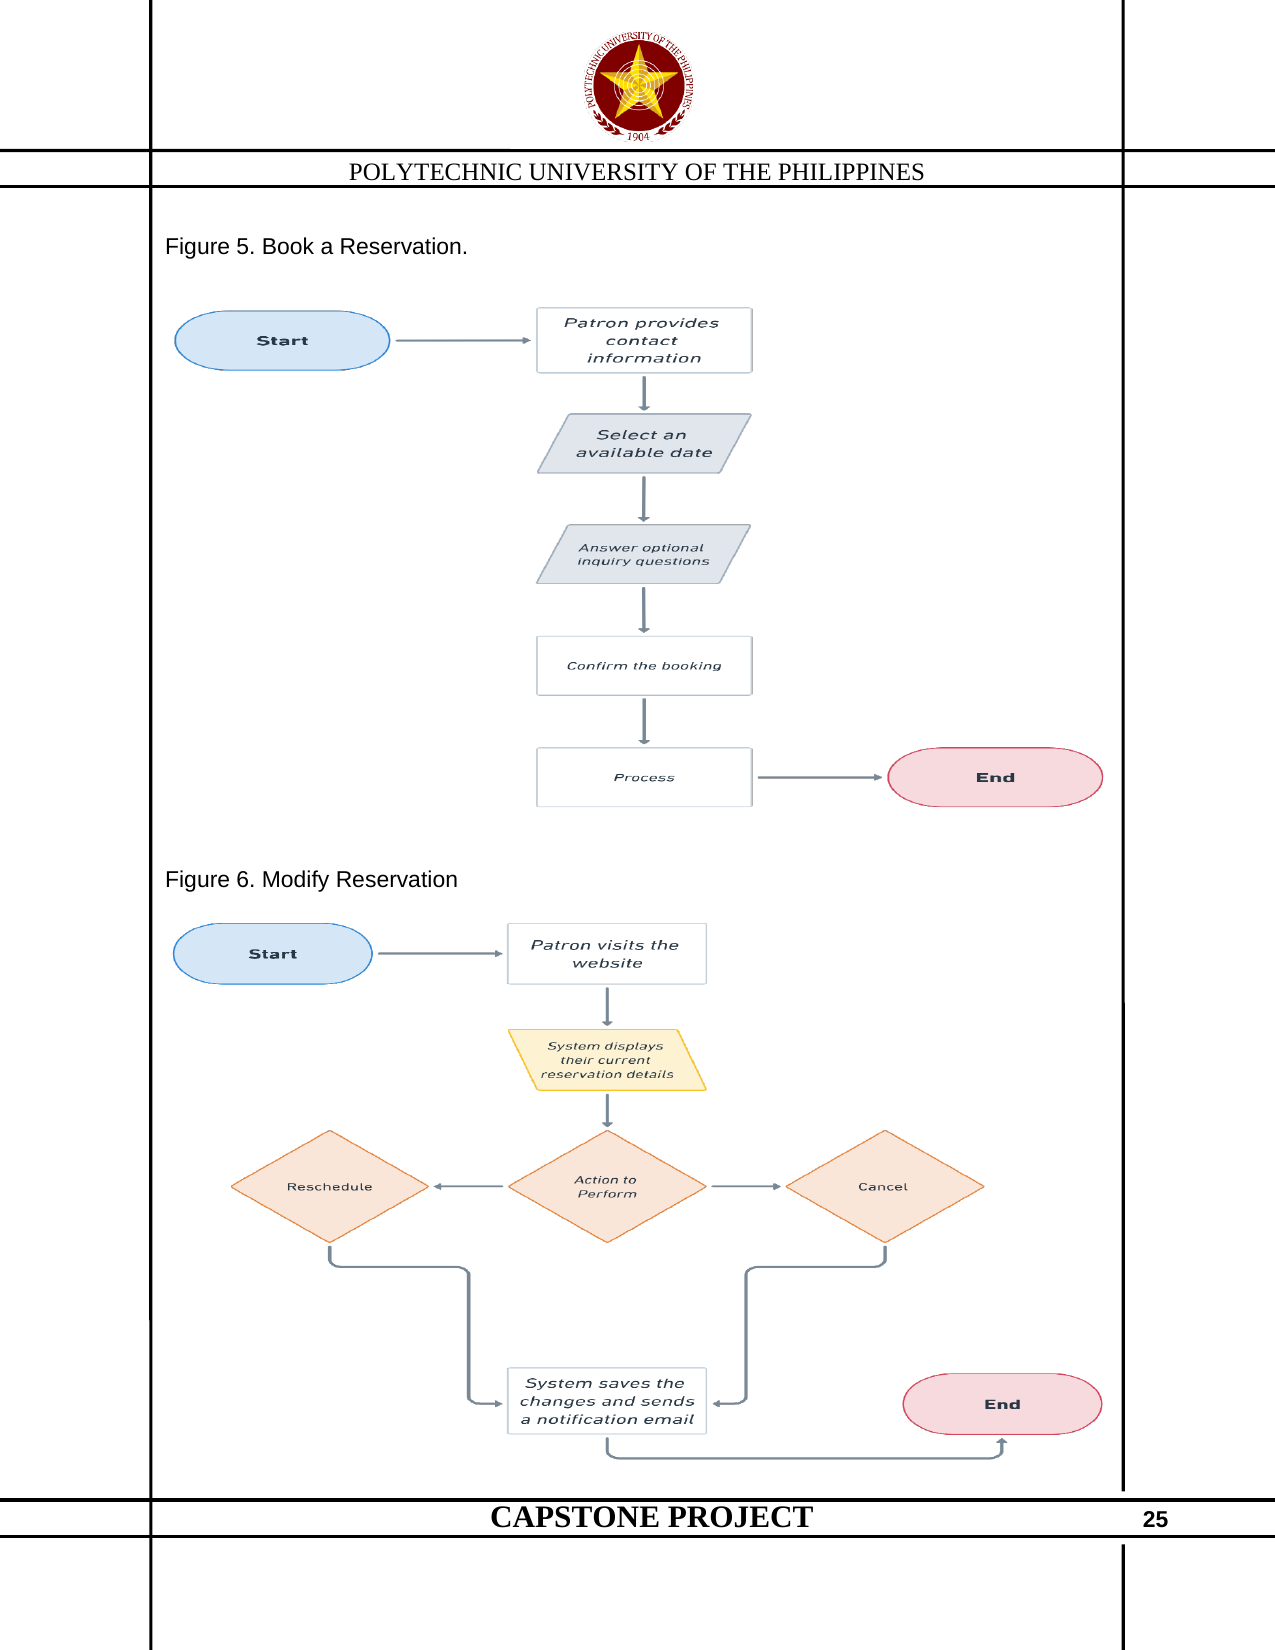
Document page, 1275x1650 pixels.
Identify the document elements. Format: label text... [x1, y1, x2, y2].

text Figure 6. Modify Reservation [165, 866, 1110, 892]
picture [166, 303, 1104, 807]
text Figure 5. Book a Reservation. [165, 233, 1110, 259]
picture [165, 918, 1110, 1465]
picture [582, 31, 694, 142]
